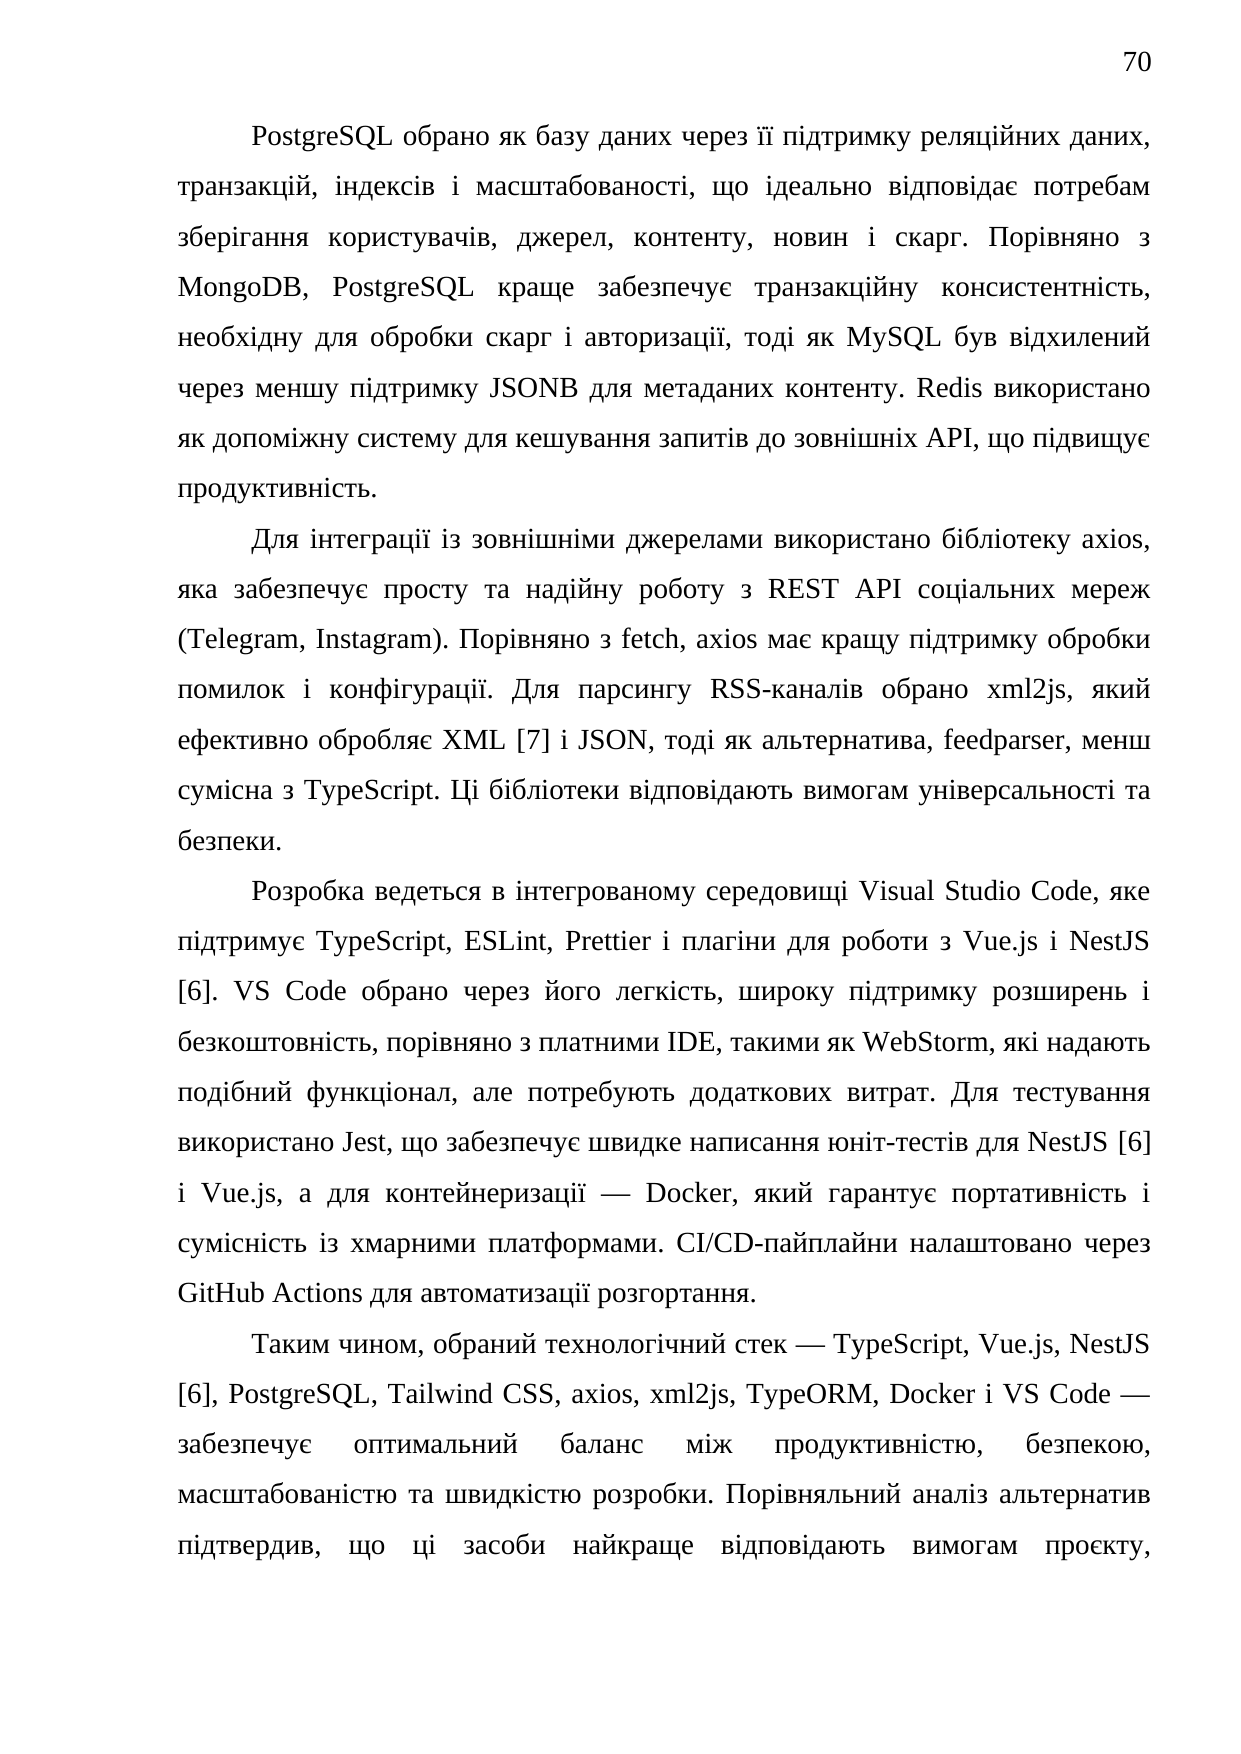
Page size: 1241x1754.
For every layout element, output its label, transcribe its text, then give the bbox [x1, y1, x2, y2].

text Для інтеграції із зовнішніми джерелами використано бібліотеку axios, яка забезпечує просту та надійну роботу з REST API соціальних мереж (Telegram, Instagram). Порівняно з fetch, axios має кращу підтримку обробки помилок і конфігурації. Для парсингу RSS-каналів обрано xml2js, який ефективно обробляє XML [7] і JSON, тоді як альтернатива, feedparser, менш сумісна з TypeScript. Ці бібліотеки відповідають вимогам універсальності та безпеки. [177, 521, 1152, 856]
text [177, 1326, 1152, 1561]
text PostgreSQL обрано як базу даних через її підтримку реляційних даних, транзакцій, індексів і масштабованості, що ідеально відповідає потребам зберігання користувачів, джерел, контенту, новин і скарг. Порівняно з MongoDB, PostgreSQL краще забезпечує транзакційну консистентність, необхідну для обробки скарг і авторизації, тоді як MySQL був відхилений через меншу підтримку JSONB для метаданих контенту. Redis використано як допоміжну систему для кешування запитів до зовнішніх API, що підвищує продуктивність. [177, 118, 1152, 504]
text Розробка ведеться в інтегрованому середовищі Visual Studio Code, яке підтримує TypeScript, ESLint, Prettier і плагіни для роботи з Vue.js і NestJS [6]. VS Code обрано через його легкість, широку підтримку розширень і безкоштовність, порівняно з платними IDE, такими як WebStorm, які надають подібний функціонал, але потребують додаткових витрат. Для тестування використано Jest, що забезпечує швидке написання юніт-тестів для NestJS [6] і Vue.js, а для контейнеризації — Docker, який гарантує портативність і сумісність із хмарними платформами. CI/CD-пайплайни налаштовано через GitHub Actions для автоматизації розгортання. [177, 873, 1152, 1309]
